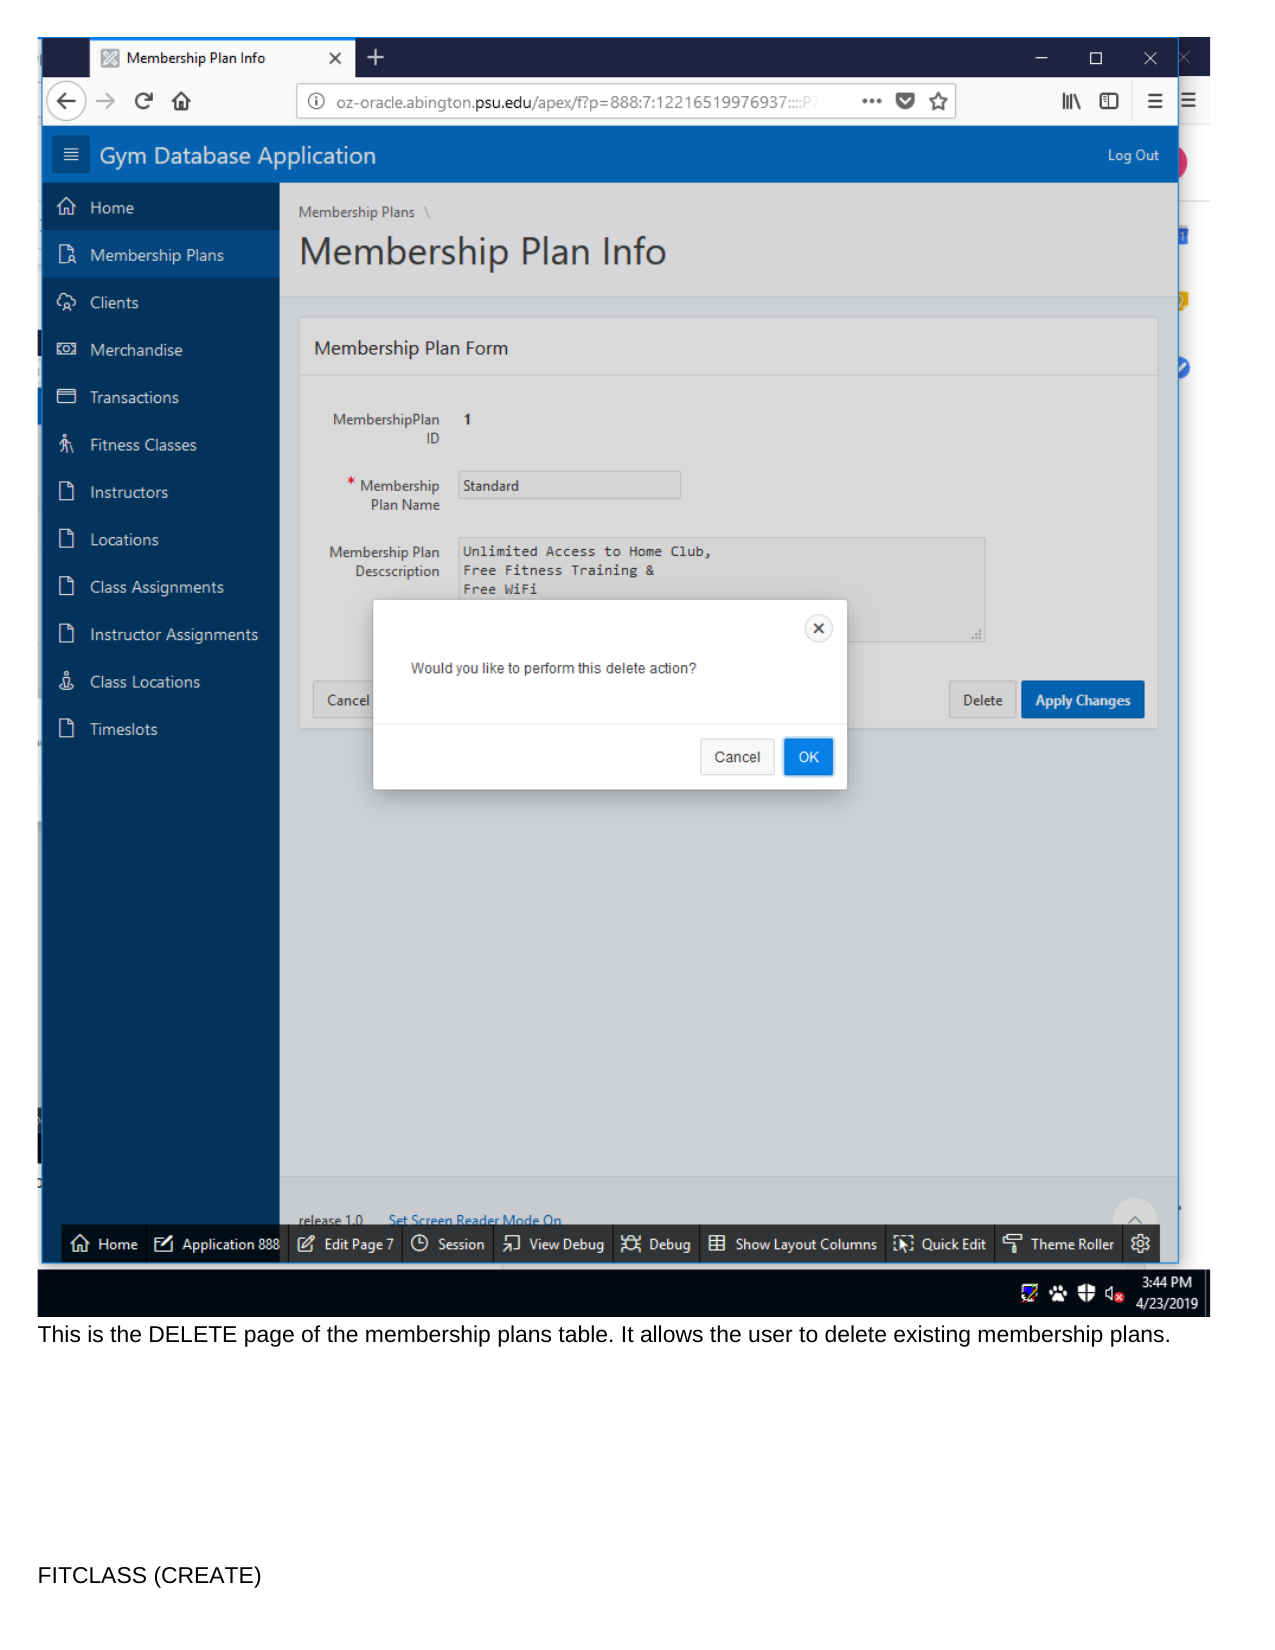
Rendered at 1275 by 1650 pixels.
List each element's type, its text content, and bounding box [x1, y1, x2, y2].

text This is the DELETE page of the membership plans table. It allows the user to delete existing membership plans. [37, 1321, 1237, 1347]
picture [37, 37, 1211, 1317]
text FITCLASS (CREATE) [37, 1562, 1237, 1589]
